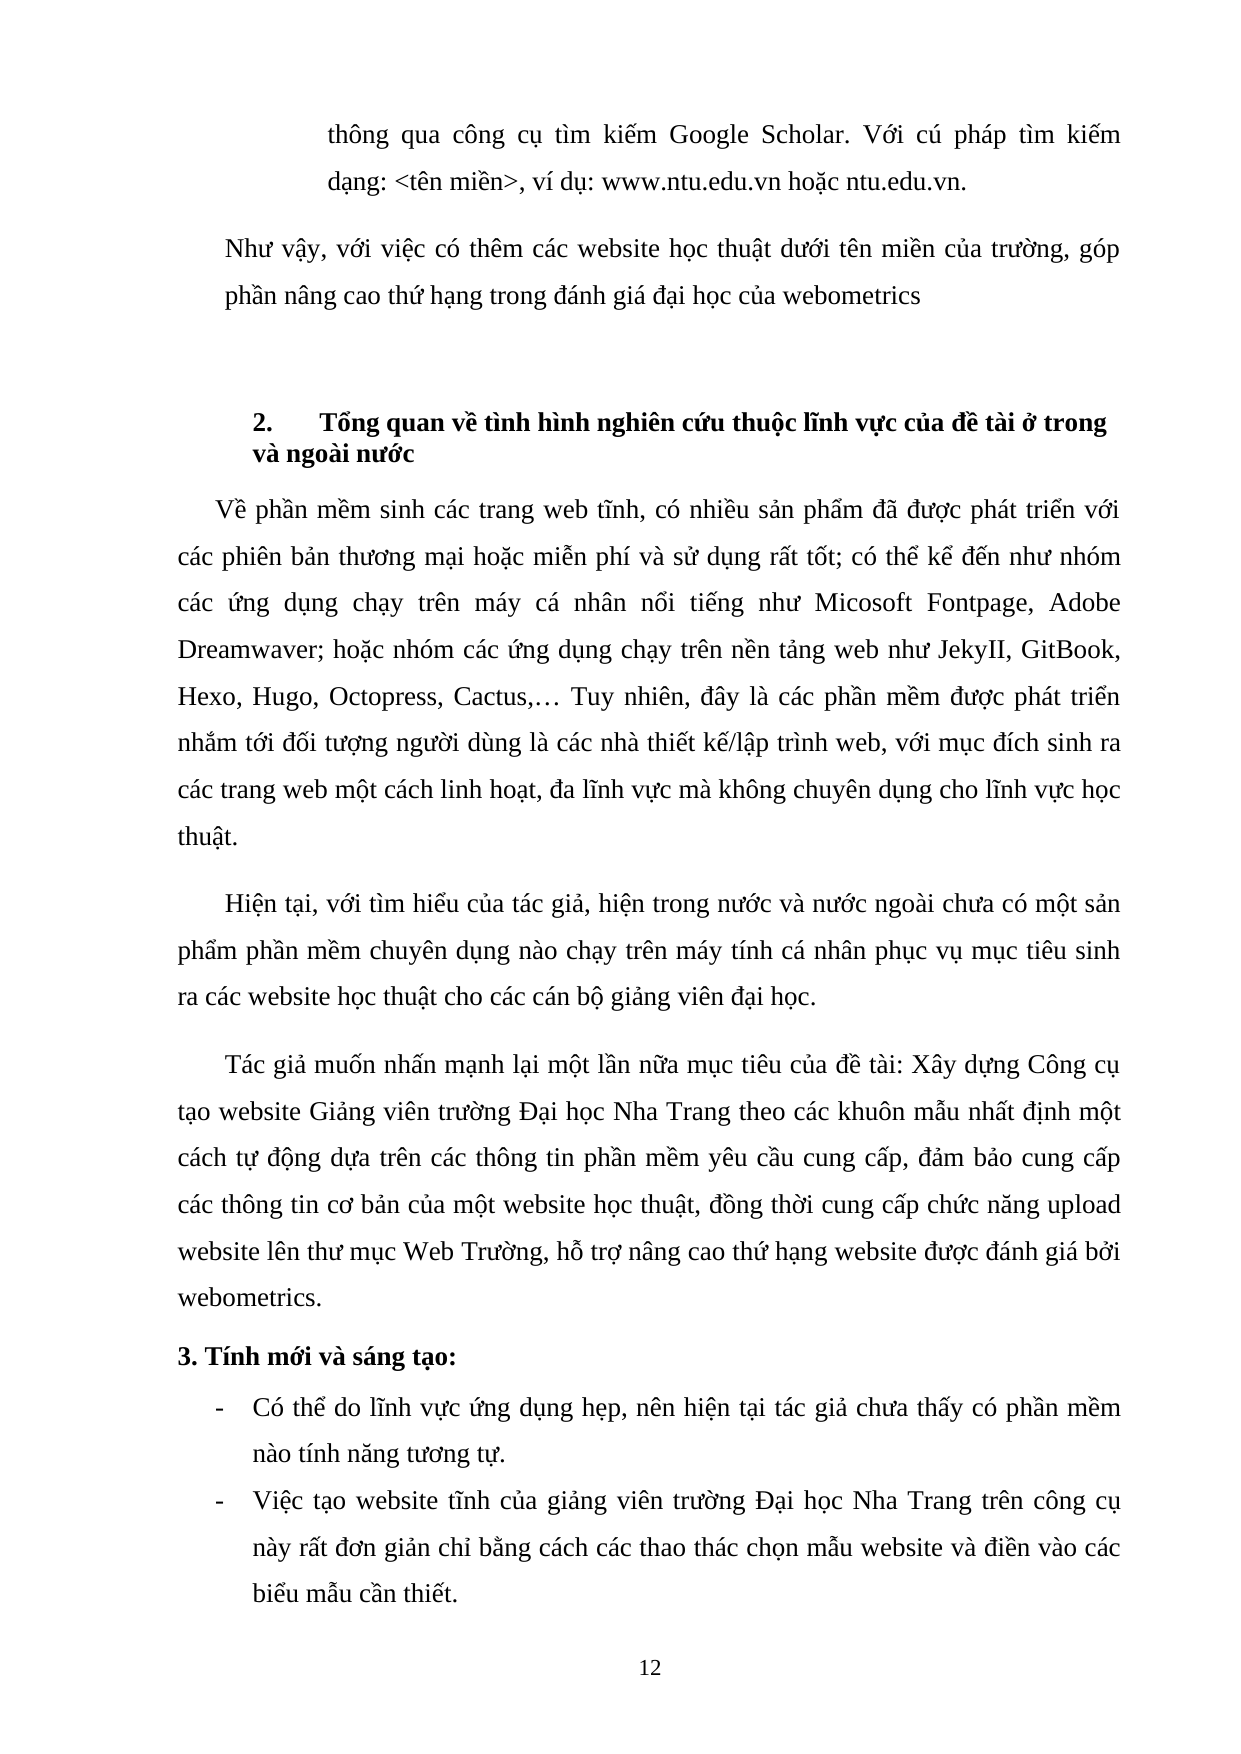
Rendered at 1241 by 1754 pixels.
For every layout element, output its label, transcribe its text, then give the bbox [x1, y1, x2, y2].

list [290, 118, 1122, 196]
text Như vậy, với việc có thêm các website học thuật dưới tên miền của trường, góp phần nâng cao thứ hạng trong đánh giá đại học của webometrics [224, 232, 1122, 310]
text Về phần mềm sinh các trang web tĩnh, có nhiều sản phẩm đã được phát triển với các phiên bản thương mại hoặc miễn phí và sử dụng rất tốt; có thể kể đến như nhóm các ứng dụng chạy trên máy cá nhân nổi tiếng như Micosoft Fontpage, Adobe Dreamwaver; hoặc nhóm các ứng dụng chạy trên nền tảng web như JekyII, GitBook, Hexo, Hugo, Octopress, Cactus,… Tuy nhiên, đây là các phần mềm được phát triển nhắm tới đối tượng người dùng là các nhà thiết kế/lập trình web, với mục đích sinh ra các trang web một cách linh hoạt, đa lĩnh vực mà không chuyên dụng cho lĩnh vực học thuật. [177, 493, 1122, 851]
text Tác giả muốn nhấn mạnh lại một lần nữa mục tiêu của đề tài: Xây dựng Công cụ tạo website Giảng viên trường Đại học Nha Trang theo các khuôn mẫu nhất định một cách tự động dựa trên các thông tin phần mềm yêu cầu cung cấp, đảm bảo cung cấp các thông tin cơ bản của một website học thuật, đồng thời cung cấp chức năng upload website lên thư mục Web Trường, hỗ trợ nâng cao thứ hạng website được đánh giá bởi webometrics. [177, 1048, 1122, 1312]
text Hiện tại, với tìm hiểu của tác giả, hiện trong nước và nước ngoài chưa có một sản phẩm phần mềm chuyên dụng nào chạy trên máy tính cá nhân phục vụ mục tiêu sinh ra các website học thuật cho các cán bộ giảng viên đại học. [177, 887, 1122, 1012]
text 3. Tính mới và sáng tạo: [177, 1340, 1122, 1372]
text Có thể do lĩnh vực ứng dụng hẹp, nên hiện tại tác giả chưa thấy có phần mềm nào tính năng tương tự. [215, 1391, 1122, 1468]
text Việc tạo website tĩnh của giảng viên trường Đại học Nha Trang trên công cụ này rất đơn giản chỉ bằng cách các thao thác chọn mẫu website và điền vào các biểu mẫu cần thiết. [215, 1484, 1122, 1608]
text Tổng quan về tình hình nghiên cứu thuộc lĩnh vực của đề tài ở trong và ngoài nước [252, 406, 1122, 468]
